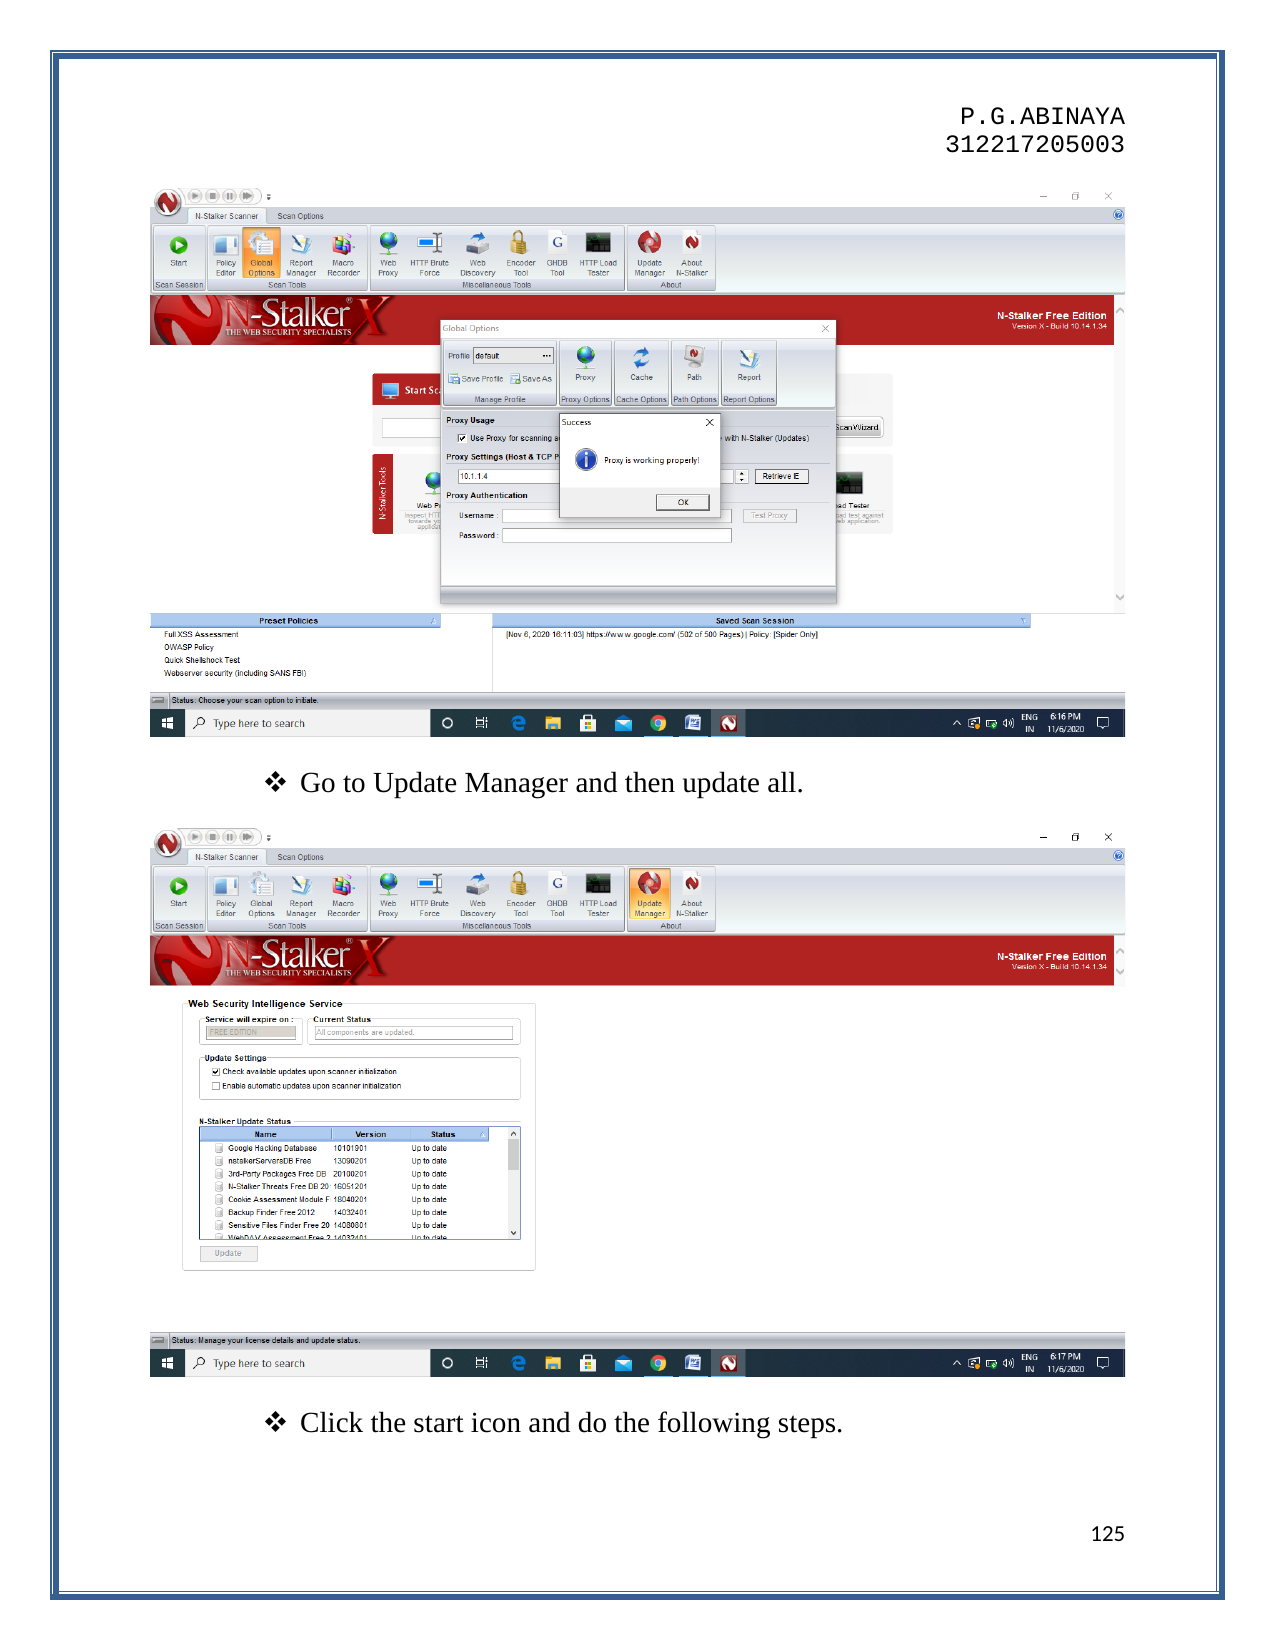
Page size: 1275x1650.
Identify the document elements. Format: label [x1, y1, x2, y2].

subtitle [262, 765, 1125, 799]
picture [150, 188, 1125, 737]
picture [150, 828, 1125, 1377]
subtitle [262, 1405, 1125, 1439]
